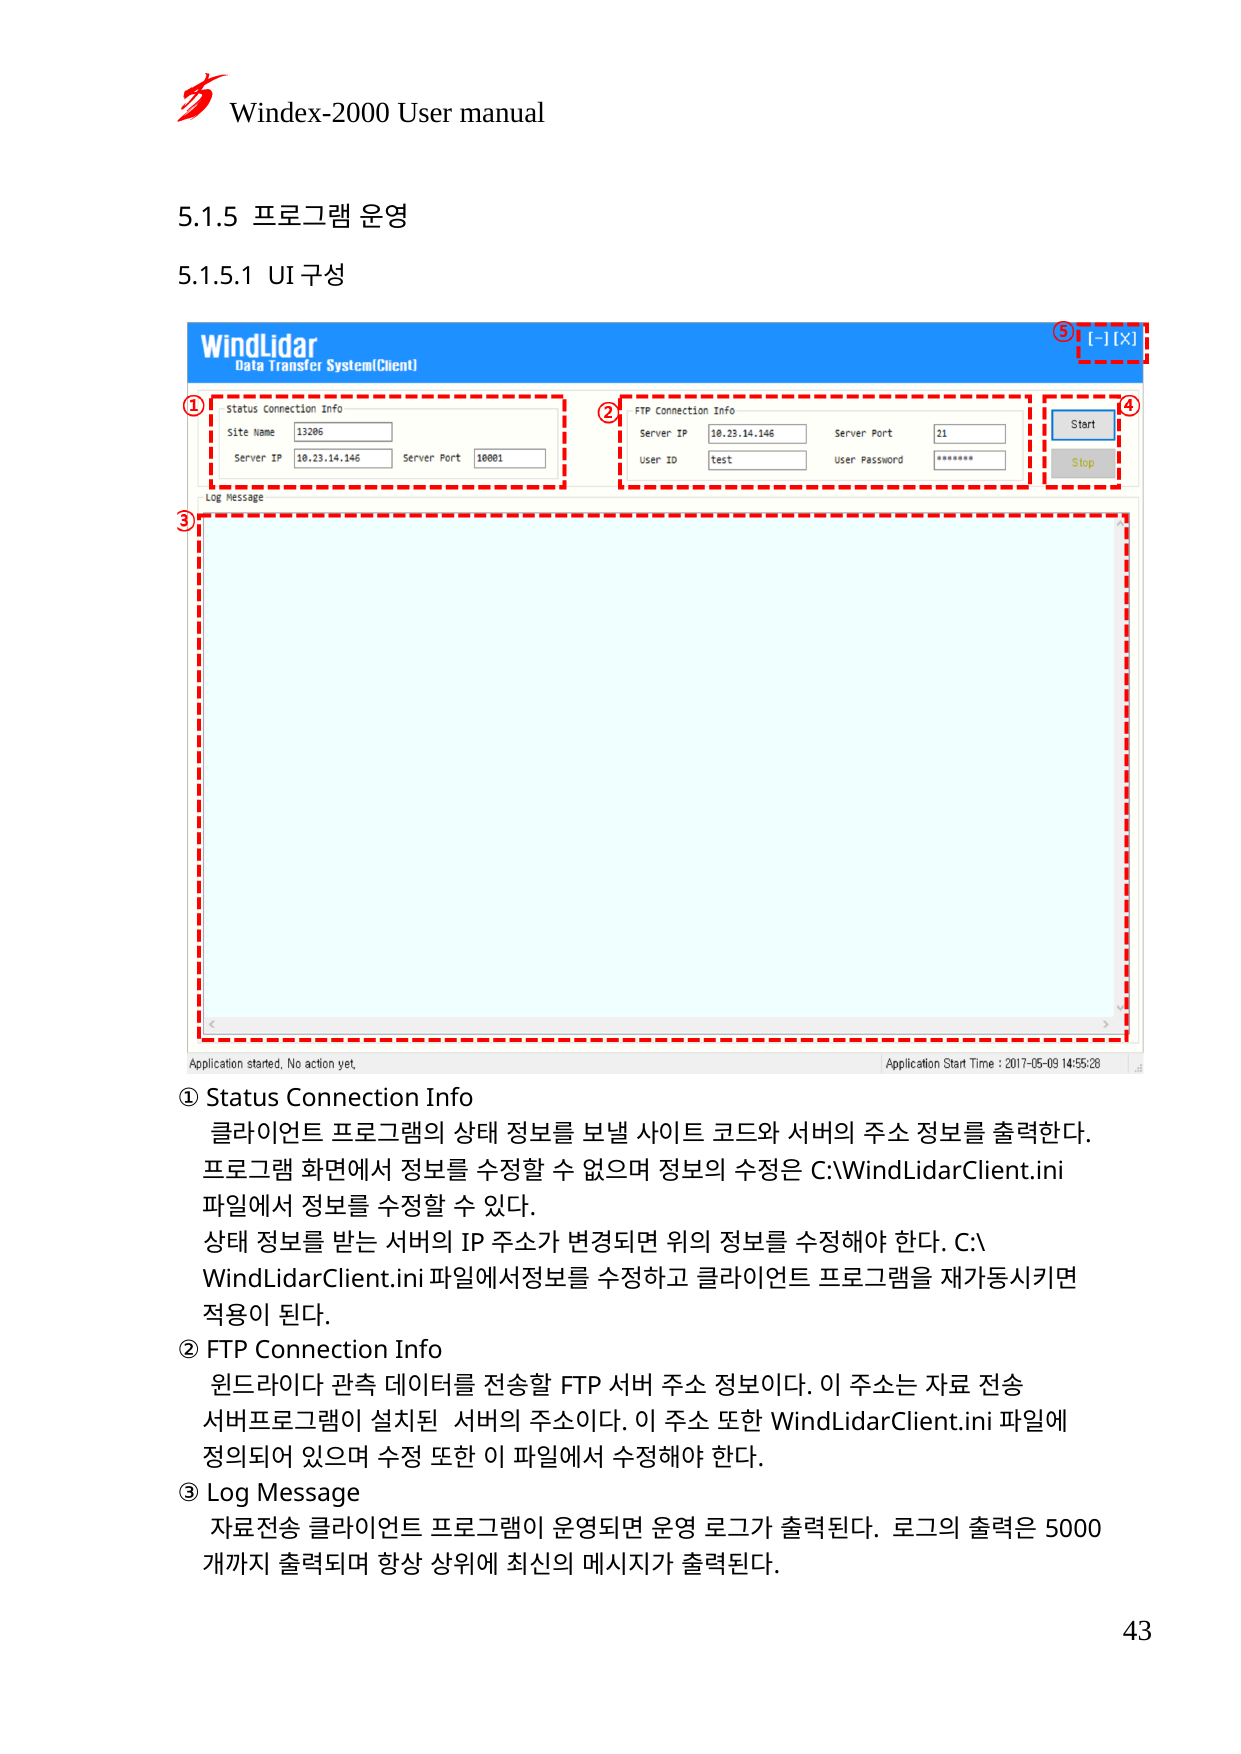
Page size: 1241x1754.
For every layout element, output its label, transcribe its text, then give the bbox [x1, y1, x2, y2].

picture [177, 73, 230, 122]
text ① Status Connection Info [177, 1080, 1152, 1114]
text 윈드라이다 관측 데이터를 전송할 FTP 서버 주소 정보이다. 이 주소는 자료 전송 서버프로그램이 설치된 서버의 주소이다. 이 주소 또한 WindLidarClient.ini 파일에 정의되어 있으며 수정 또한 이 파일에서 수정해야 한다. [177, 1365, 1152, 1474]
text ③ Log Message [177, 1474, 1152, 1508]
text 자료전송 클라이언트 프로그램이 운영되면 운영 로그가 출력된다. 로그의 출력은 5000개까지 출력되며 항상 상위에 최신의 메시지가 출력된다. [177, 1508, 1152, 1581]
picture [177, 310, 1152, 1080]
text 상태 정보를 받는 서버의 IP 주소가 변경되면 위의 정보를 수정해야 한다. C:\WindLidarClient.ini파일에서정보를 수정하고 클라이언트 프로그램을 재가동시키면 적용이 된다. [177, 1223, 1152, 1331]
text 클라이언트 프로그램의 상태 정보를 보낼 사이트 코드와 서버의 주소 정보를 출력한다. 프로그램 화면에서 정보를 수정할 수 없으며 정보의 수정은 C:\WindLidarClient.ini 파일에서 정보를 수정할 수 있다. [177, 1114, 1152, 1223]
text UI 구성 [177, 256, 1152, 292]
text ② FTP Connection Info [177, 1331, 1152, 1365]
subtitle 프로그램 운영 [177, 195, 1152, 235]
